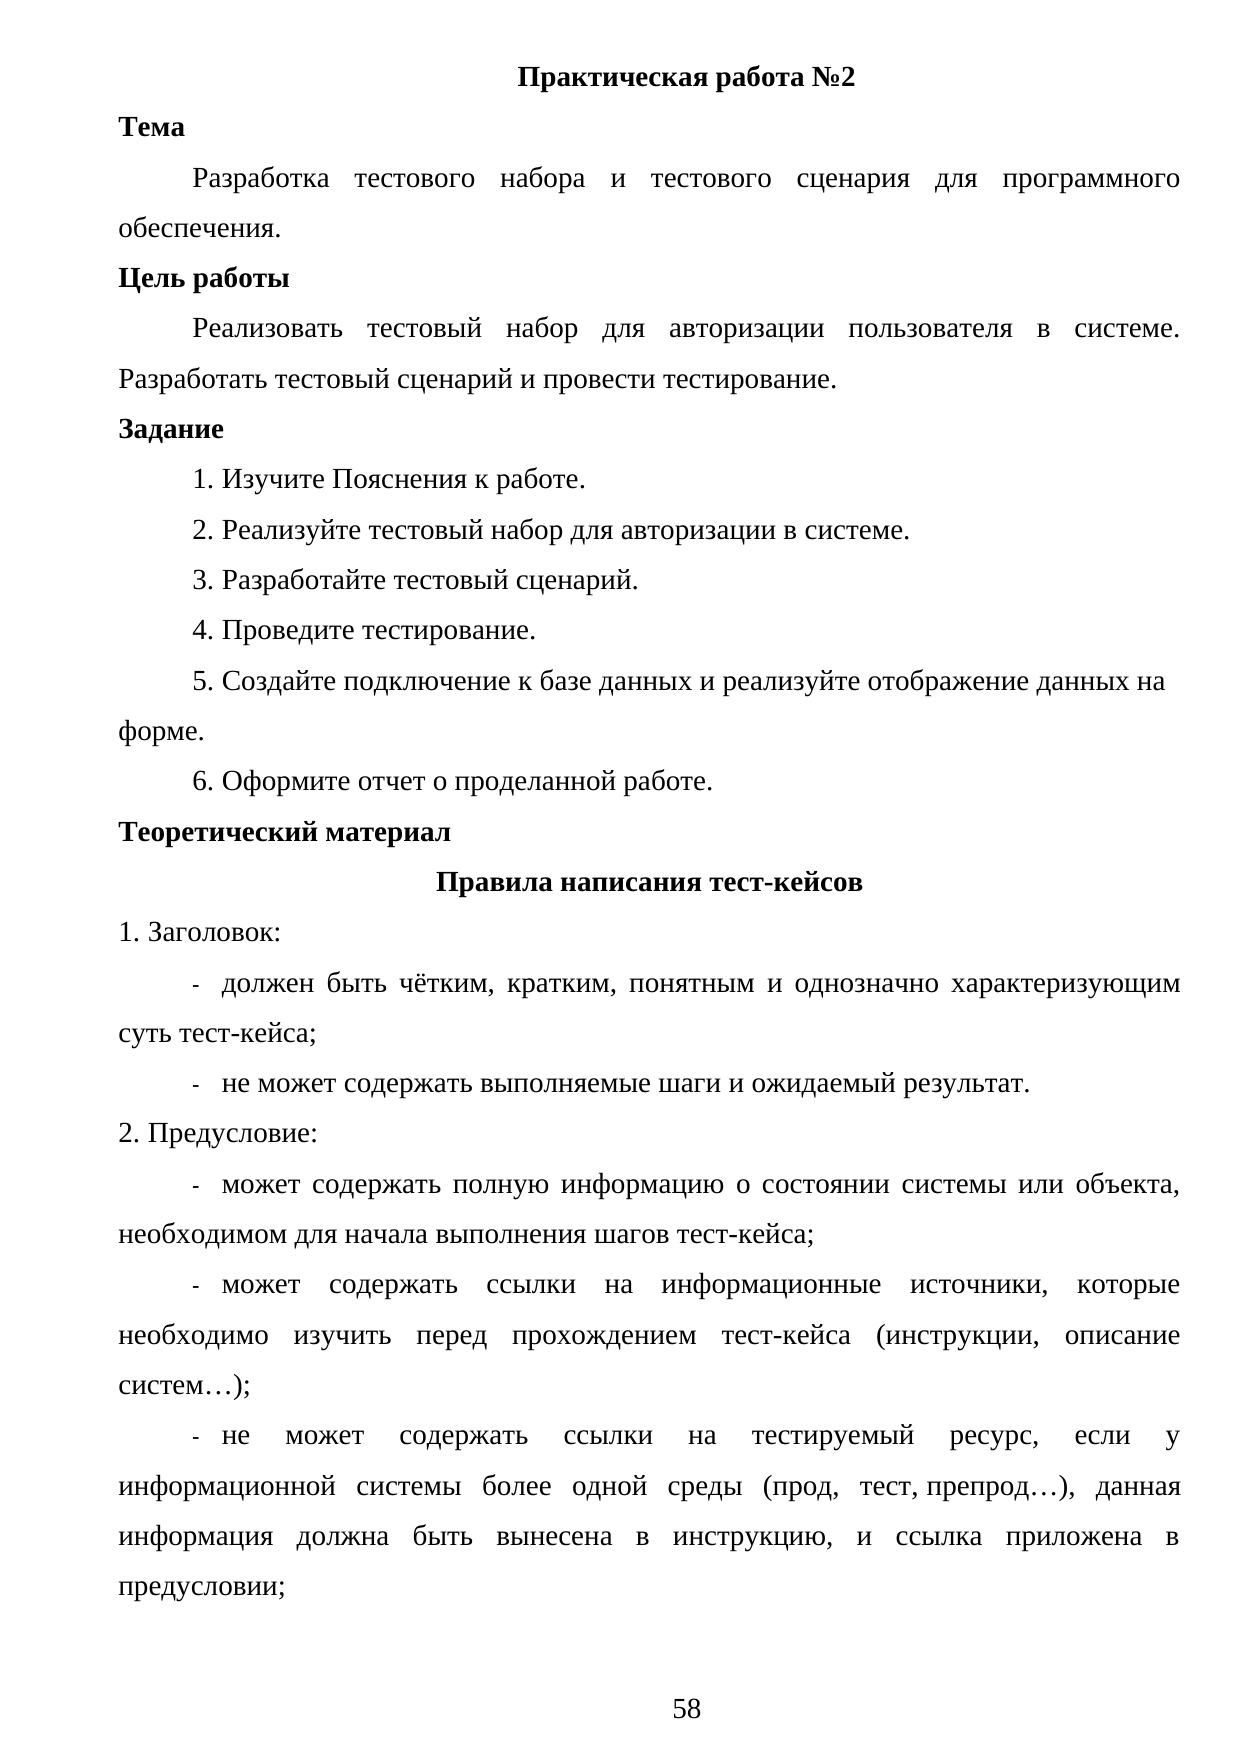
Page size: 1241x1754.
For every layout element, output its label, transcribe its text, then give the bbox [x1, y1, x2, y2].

list Предусловие: [118, 1116, 1181, 1149]
text Теоретический материал [118, 814, 1181, 847]
text Задание [118, 411, 1181, 445]
list Создайте подключение к базе данных и реализуйте отображение данных на форме. [118, 663, 1181, 747]
text Правила написания тест-кейсов [118, 864, 1181, 898]
list не может содержать выполняемые шаги и ожидаемый результат. [118, 1065, 1181, 1099]
text Реализовать тестовый набор для авторизации пользователя в системе. Разработать тестовый сценарий и провести тестирование. [118, 311, 1181, 394]
list может содержать ссылки на информационные источники, которые необходимо изучить перед прохождением тест-кейса (инструкции, описание систем…); [118, 1267, 1181, 1401]
list не может содержать ссылки на тестируемый ресурс, если у информационной системы более одной среды (прод, тест, препрод…), данная информация должна быть вынесена в инструкцию, и ссылка приложена в предусловии; [118, 1417, 1181, 1602]
list должен быть чётким, кратким, понятным и однозначно характеризующим суть тест-кейса; [118, 965, 1181, 1048]
list Оформите отчет о проделанной работе. [118, 763, 1181, 797]
list может содержать полную информацию о состоянии системы или объекта, необходимом для начала выполнения шагов тест-кейса; [118, 1166, 1181, 1250]
list Реализуйте тестовый набор для авторизации в системе. [118, 512, 1181, 545]
text Цель работы [118, 260, 1181, 294]
list Разработайте тестовый сценарий. [118, 562, 1181, 596]
text Разработка тестового набора и тестового сценария для программного обеспечения. [118, 160, 1181, 243]
text Практическая работа №2 [118, 59, 1181, 93]
text Тема [118, 109, 1181, 143]
list Изучите Пояснения к работе. [118, 462, 1181, 495]
list Заголовок: [118, 914, 1181, 948]
list Проведите тестирование. [118, 612, 1181, 646]
